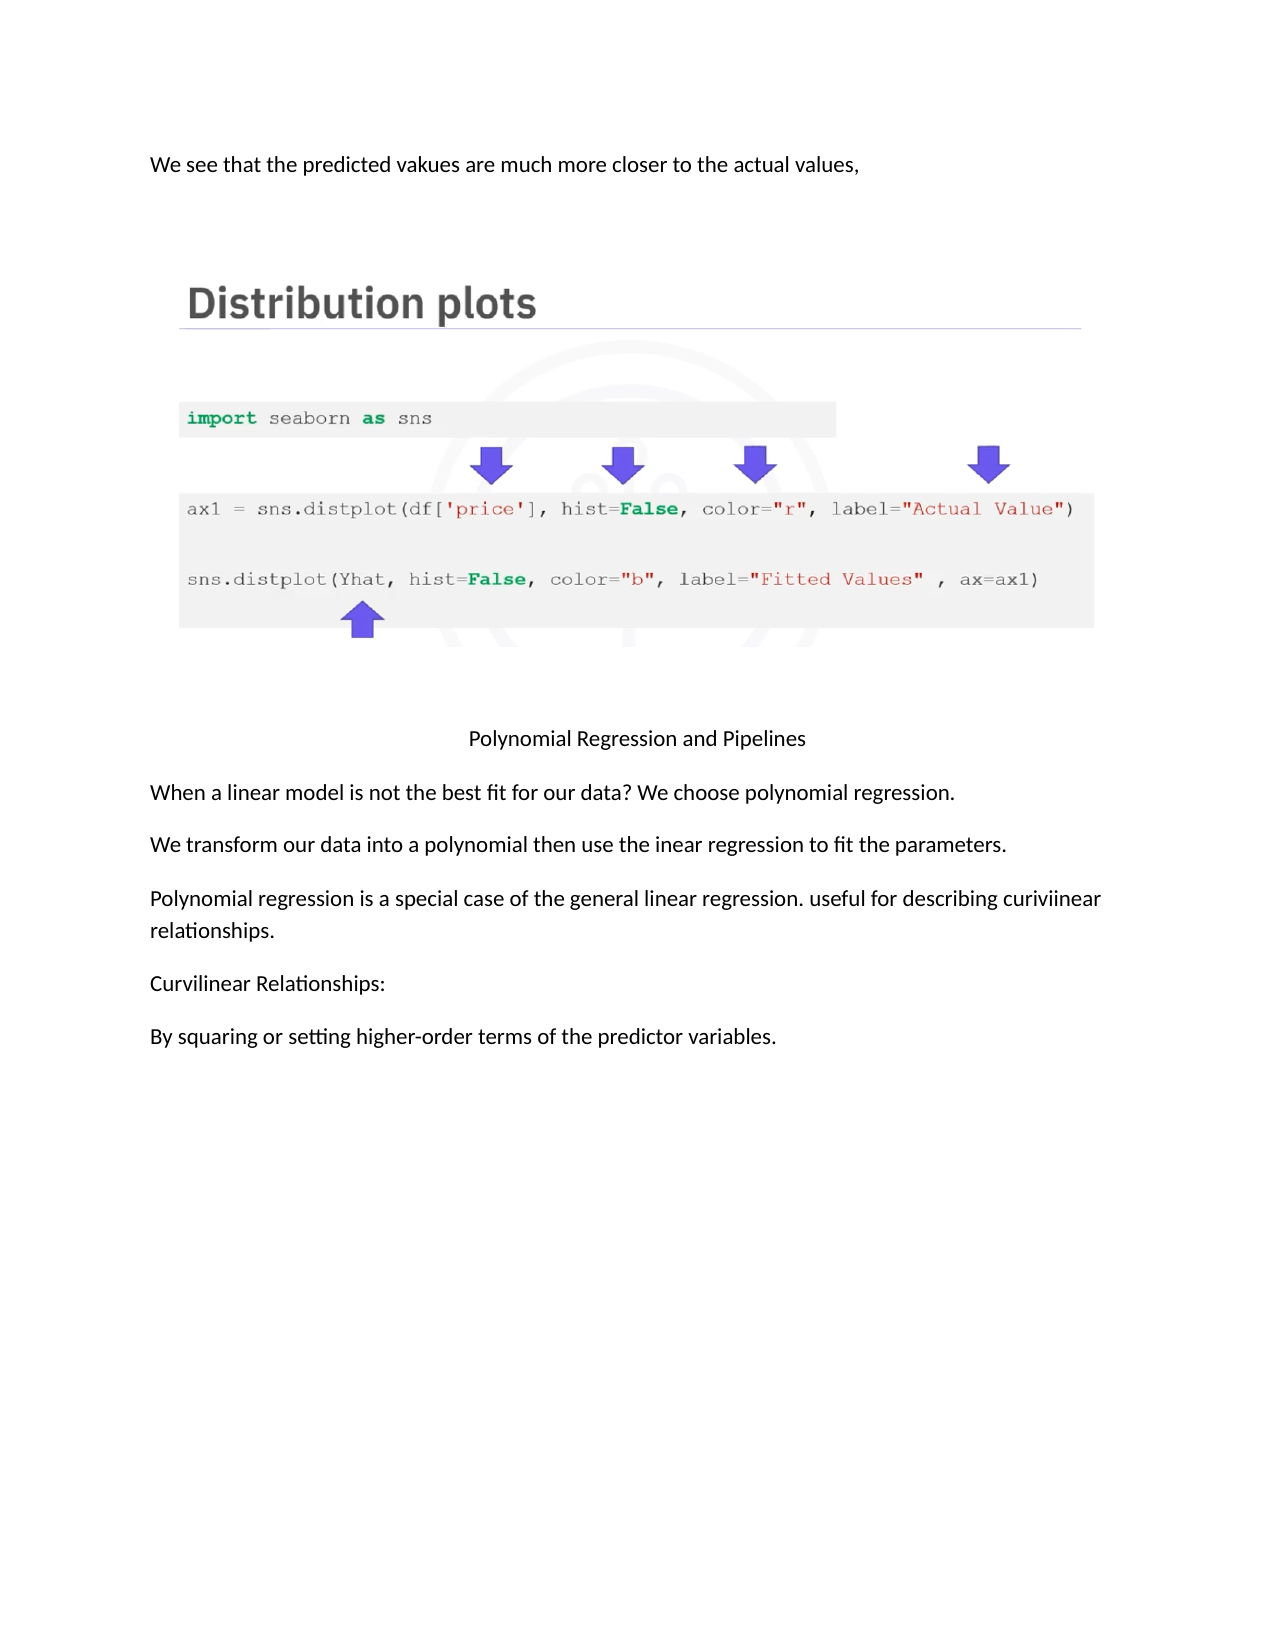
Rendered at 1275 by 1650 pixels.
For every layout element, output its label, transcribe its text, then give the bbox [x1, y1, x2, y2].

text When a linear model is not the best fit for our data? We choose polynomial regression. [150, 778, 1125, 806]
text Polynomial regression is a special case of the general linear regression. useful for describing curiviinear relationships. [150, 884, 1125, 944]
text Polynomial Regression and Pipelines [150, 724, 1125, 753]
text We see that the predicted vakues are much more closer to the actual values, [150, 150, 1125, 178]
picture [150, 256, 1124, 647]
text Curvilinear Relationships: [150, 969, 1125, 997]
text By squaring or setting higher-order terms of the predictor variables. [150, 1022, 1125, 1050]
text We transform our data into a polynomial then use the inear regression to fit the parameters. [150, 831, 1125, 859]
